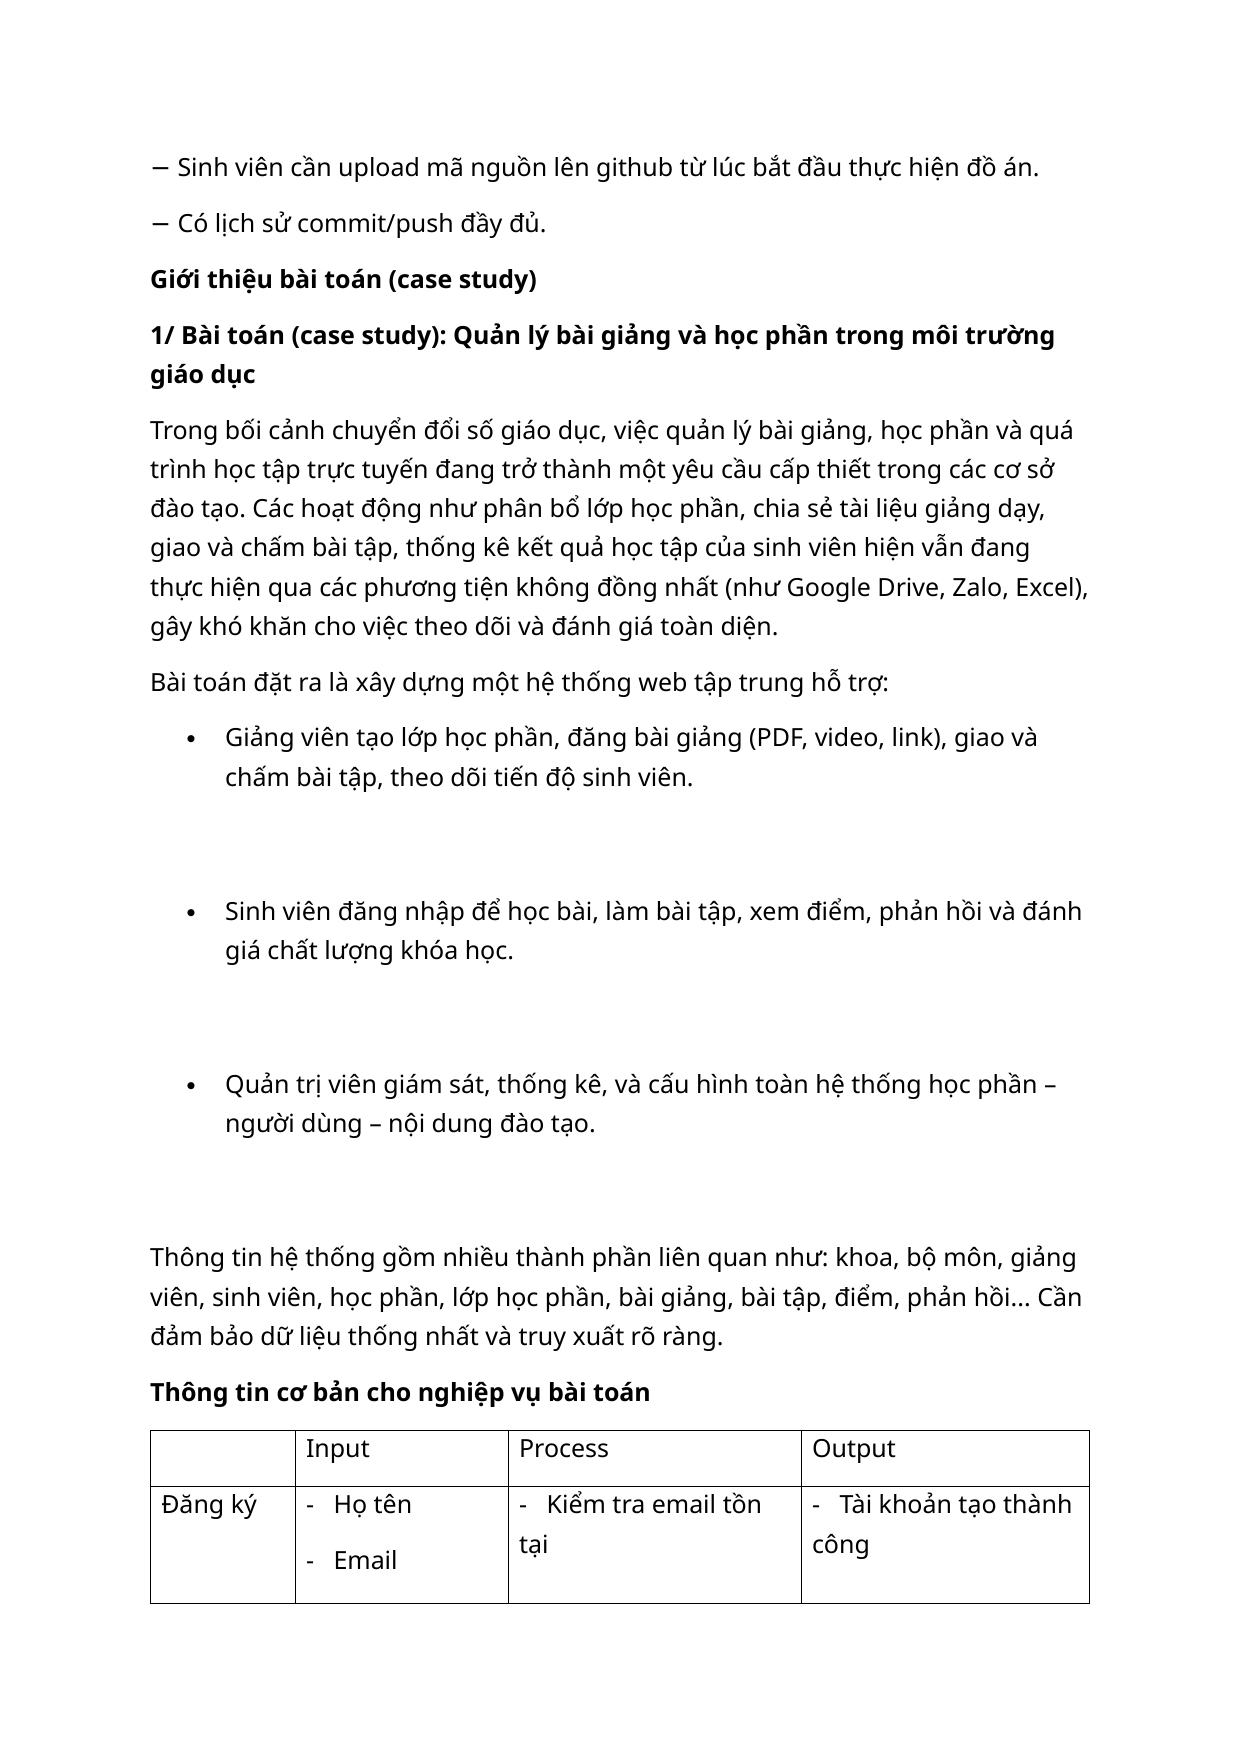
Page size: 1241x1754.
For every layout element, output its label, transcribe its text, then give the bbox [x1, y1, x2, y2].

text Thông tin hệ thống gồm nhiều thành phần liên quan như: khoa, bộ môn, giảng viên, sinh viên, học phần, lớp học phần, bài giảng, bài tập, điểm, phản hồi... Cần đảm bảo dữ liệu thống nhất và truy xuất rõ ràng. [150, 1240, 1090, 1352]
text Trong bối cảnh chuyển đổi số giáo dục, việc quản lý bài giảng, học phần và quá trình học tập trực tuyến đang trở thành một yêu cầu cấp thiết trong các cơ sở đào tạo. Các hoạt động như phân bổ lớp học phần, chia sẻ tài liệu giảng dạy, giao và chấm bài tập, thống kê kết quả học tập của sinh viên hiện vẫn đang thực hiện qua các phương tiện không đồng nhất (như Google Drive, Zalo, Excel), gây khó khăn cho việc theo dõi và đánh giá toàn diện. [150, 412, 1090, 642]
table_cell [296, 1487, 508, 1603]
list Giảng viên tạo lớp học phần, đăng bài giảng (PDF, video, link), giao và chấm bài tập, theo dõi tiến độ sinh viên. [187, 720, 1090, 872]
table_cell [509, 1487, 801, 1603]
table_header [151, 1431, 295, 1486]
text Bài toán đặt ra là xây dựng một hệ thống web tập trung hỗ trợ: [150, 664, 1090, 698]
table_header Process [509, 1431, 801, 1486]
text Thông tin cơ bản cho nghiệp vụ bài toán [150, 1374, 1090, 1408]
list Quản trị viên giám sát, thống kê, và cấu hình toàn hệ thống học phần – người dùng – nội dung đào tạo. [187, 1067, 1090, 1218]
text Giới thiệu bài toán (case study) [150, 262, 1090, 296]
text − Có lịch sử commit/push đầy đủ. [150, 206, 1090, 240]
list Sinh viên đăng nhập để học bài, làm bài tập, xem điểm, phản hồi và đánh giá chất lượng khóa học. [187, 893, 1090, 1045]
text − Sinh viên cần upload mã nguồn lên github từ lúc bắt đầu thực hiện đồ án. [150, 150, 1090, 184]
text 1/ Bài toán (case study): Quản lý bài giảng và học phần trong môi trường giáo dục [150, 317, 1090, 391]
table_header Input [296, 1431, 508, 1486]
table_cell Đăng ký [151, 1487, 295, 1603]
table_header Output [802, 1431, 1089, 1486]
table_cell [802, 1487, 1089, 1603]
